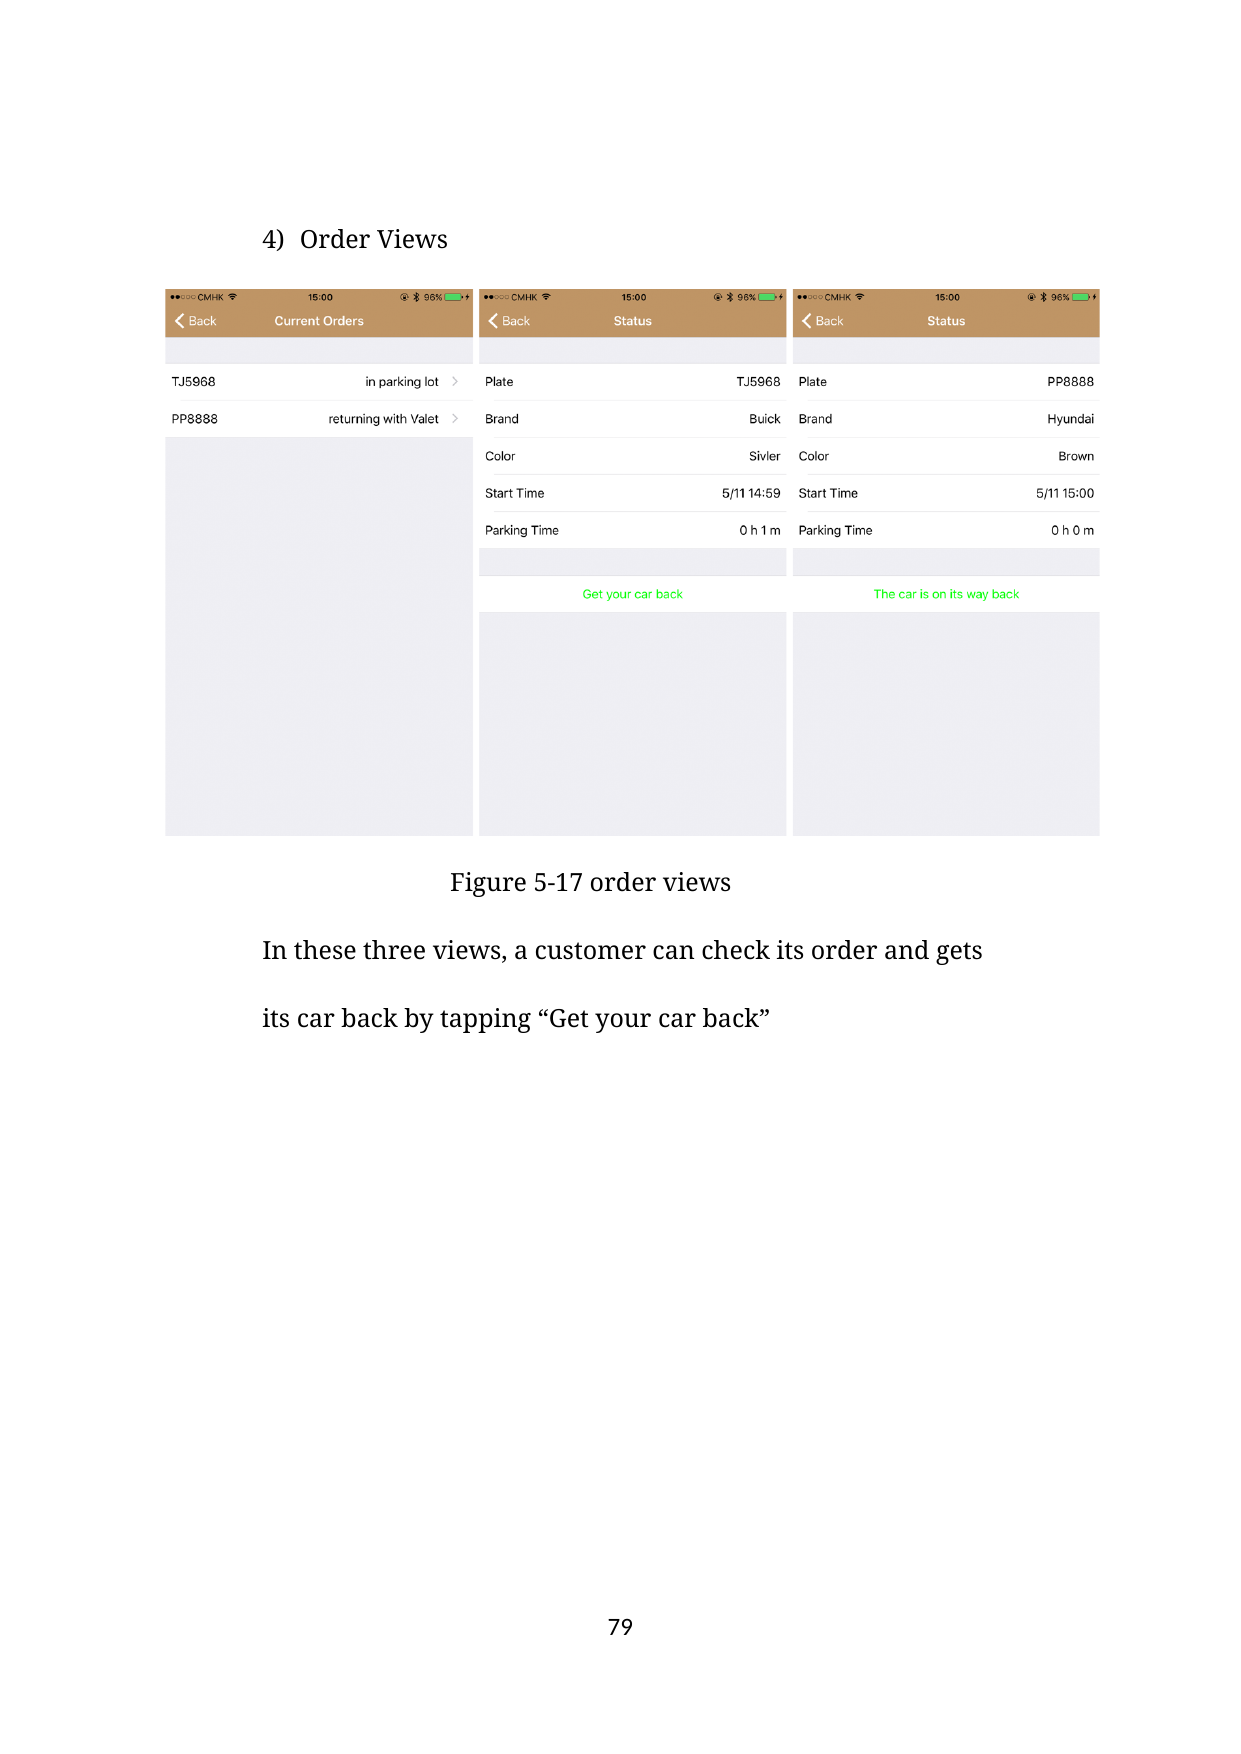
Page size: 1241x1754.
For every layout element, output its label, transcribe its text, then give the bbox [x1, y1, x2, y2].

text Figure 5-17 order views [165, 865, 1016, 899]
text In these three views, a customer can check its order and gets its car back by tapping “Get your car back” [262, 933, 1016, 1035]
picture [165, 289, 1100, 836]
list Order Views [262, 222, 1016, 256]
